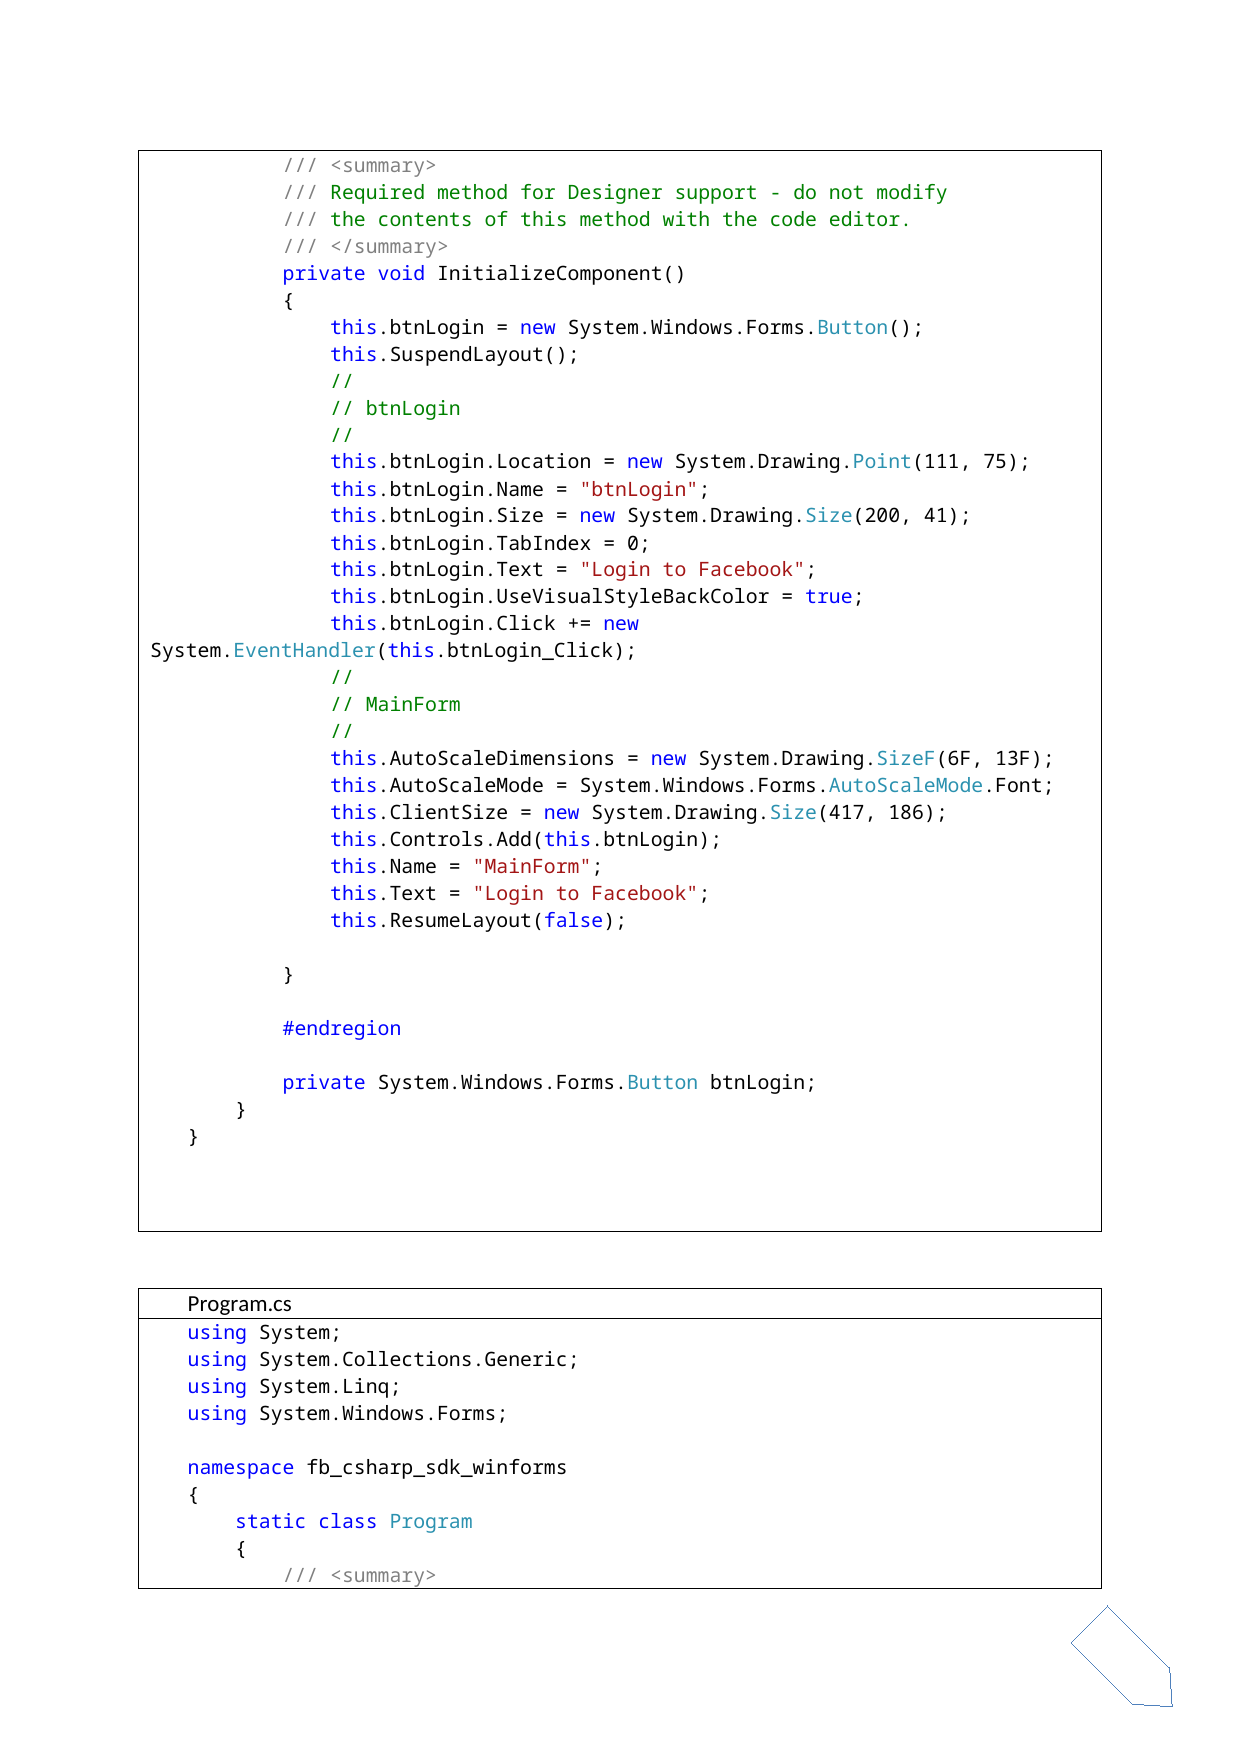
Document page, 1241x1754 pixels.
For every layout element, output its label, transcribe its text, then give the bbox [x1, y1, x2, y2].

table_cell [139, 151, 1101, 1231]
table_header Program.cs [139, 1289, 1101, 1317]
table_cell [139, 1319, 1101, 1588]
